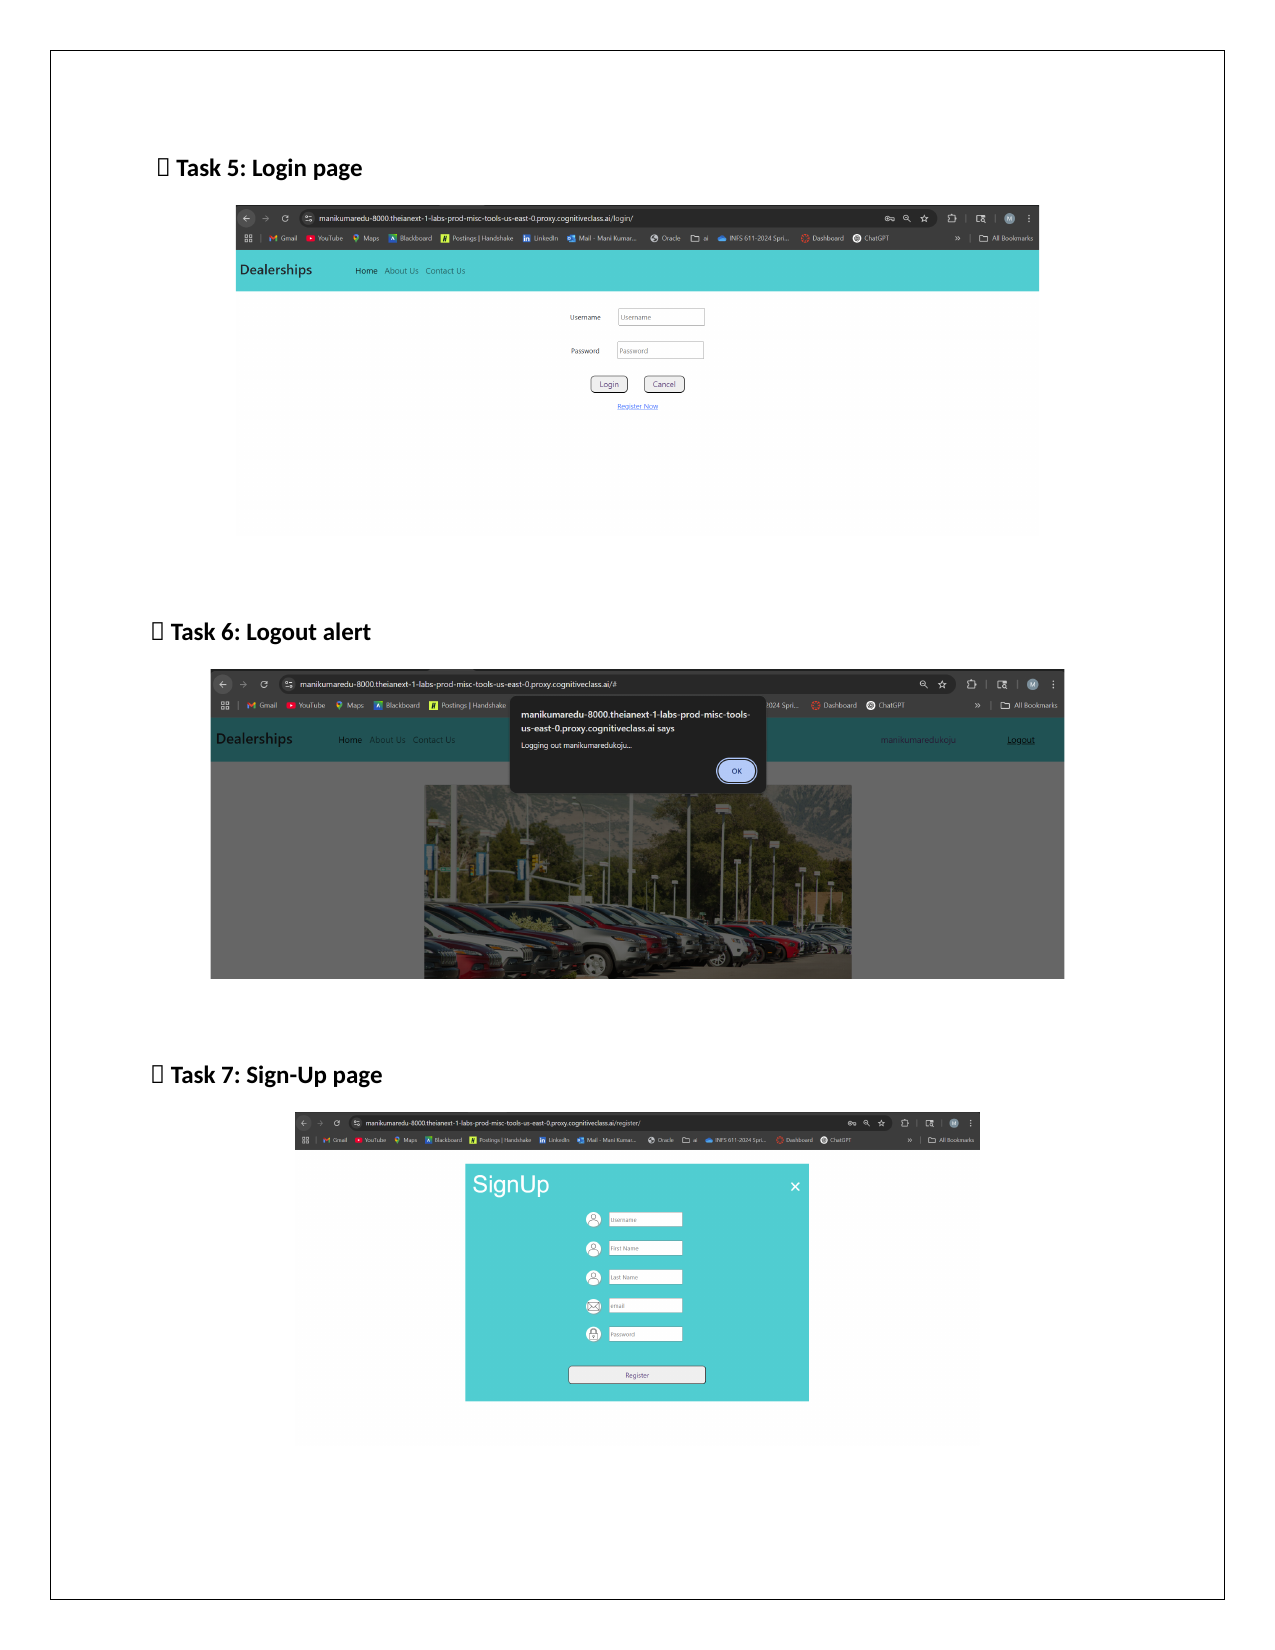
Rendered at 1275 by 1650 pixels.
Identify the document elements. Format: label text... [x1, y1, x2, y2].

text ✅ Task 5: Login page [150, 150, 1125, 184]
text ✅ Task 7: Sign-Up page [150, 1057, 1125, 1091]
picture [235, 205, 1040, 536]
picture [210, 669, 1065, 979]
picture [295, 1112, 980, 1446]
text ✅ Task 6: Logout alert [150, 613, 1125, 648]
